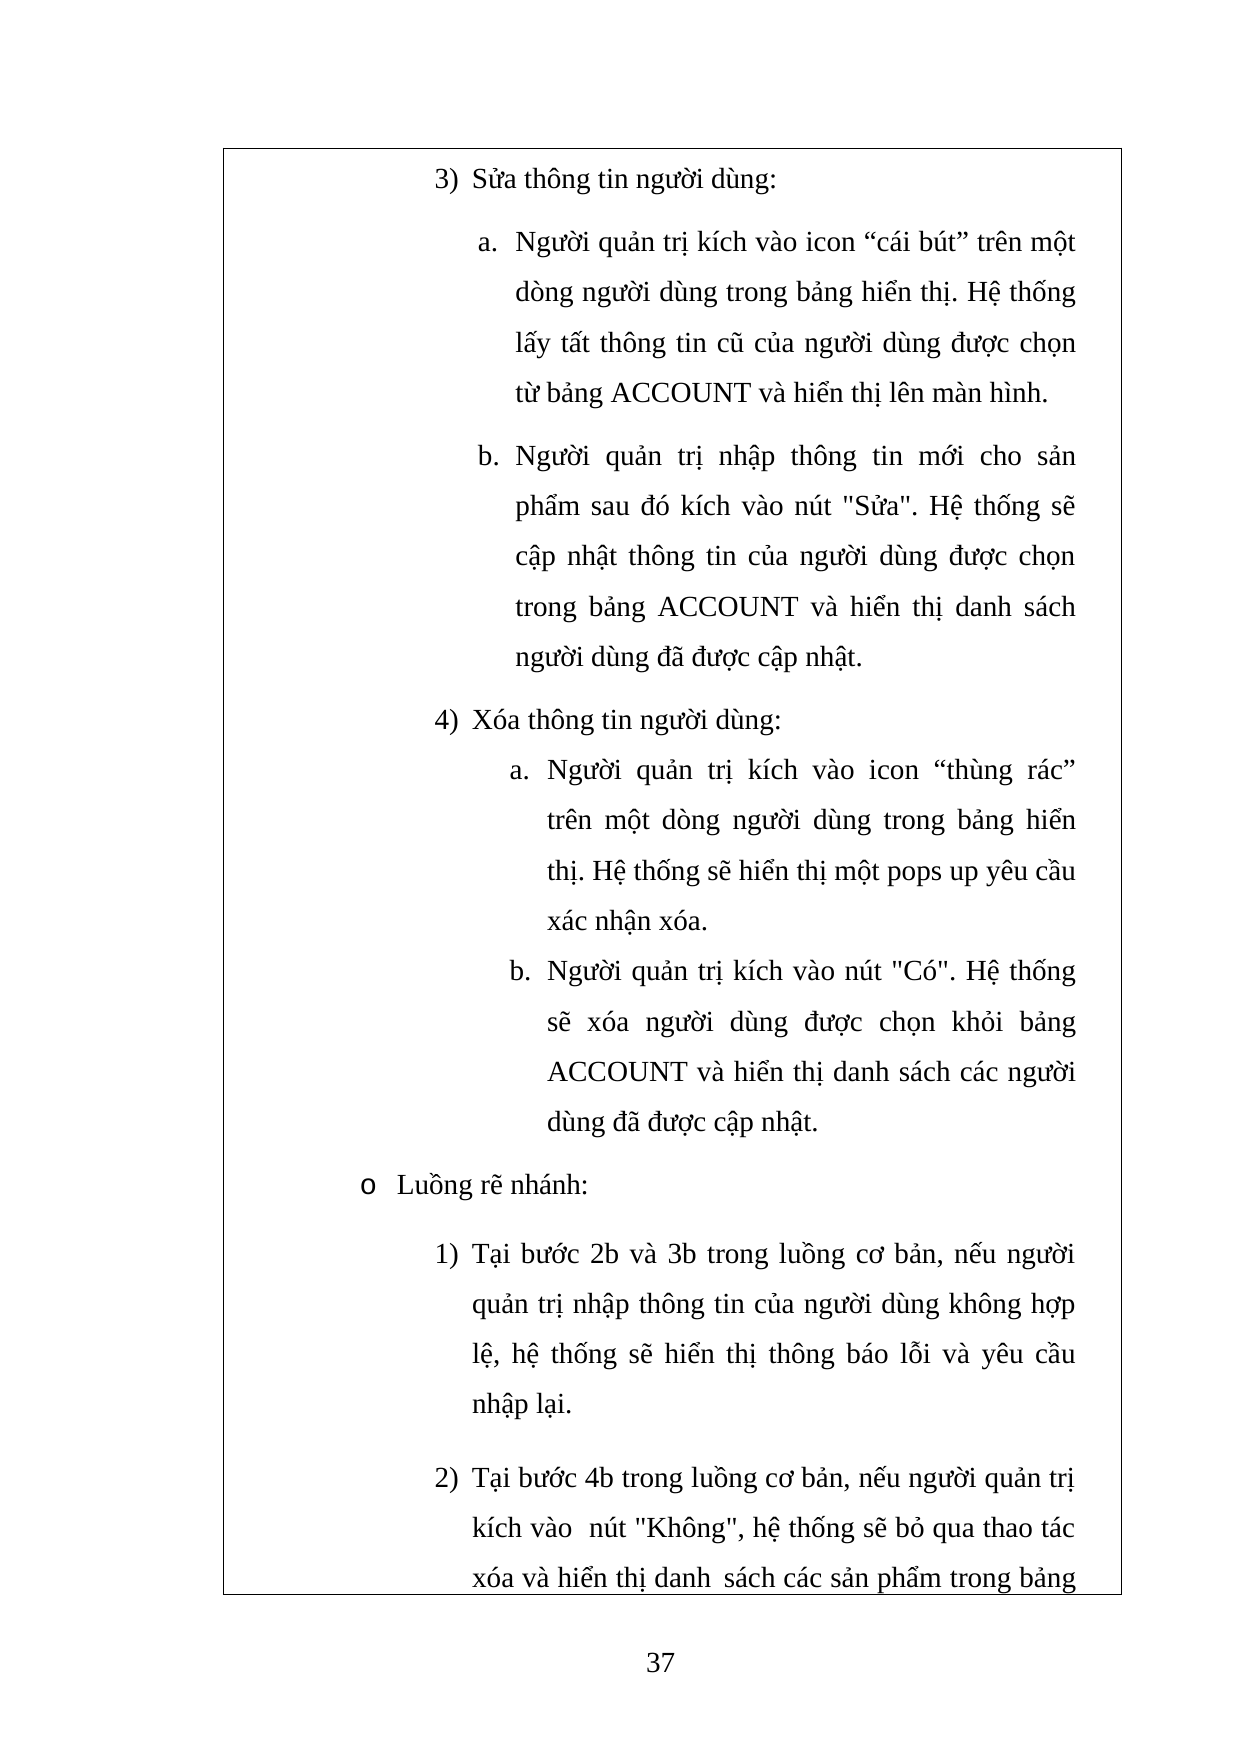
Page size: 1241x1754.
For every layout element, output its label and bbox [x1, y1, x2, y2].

table_header [224, 149, 1121, 1594]
